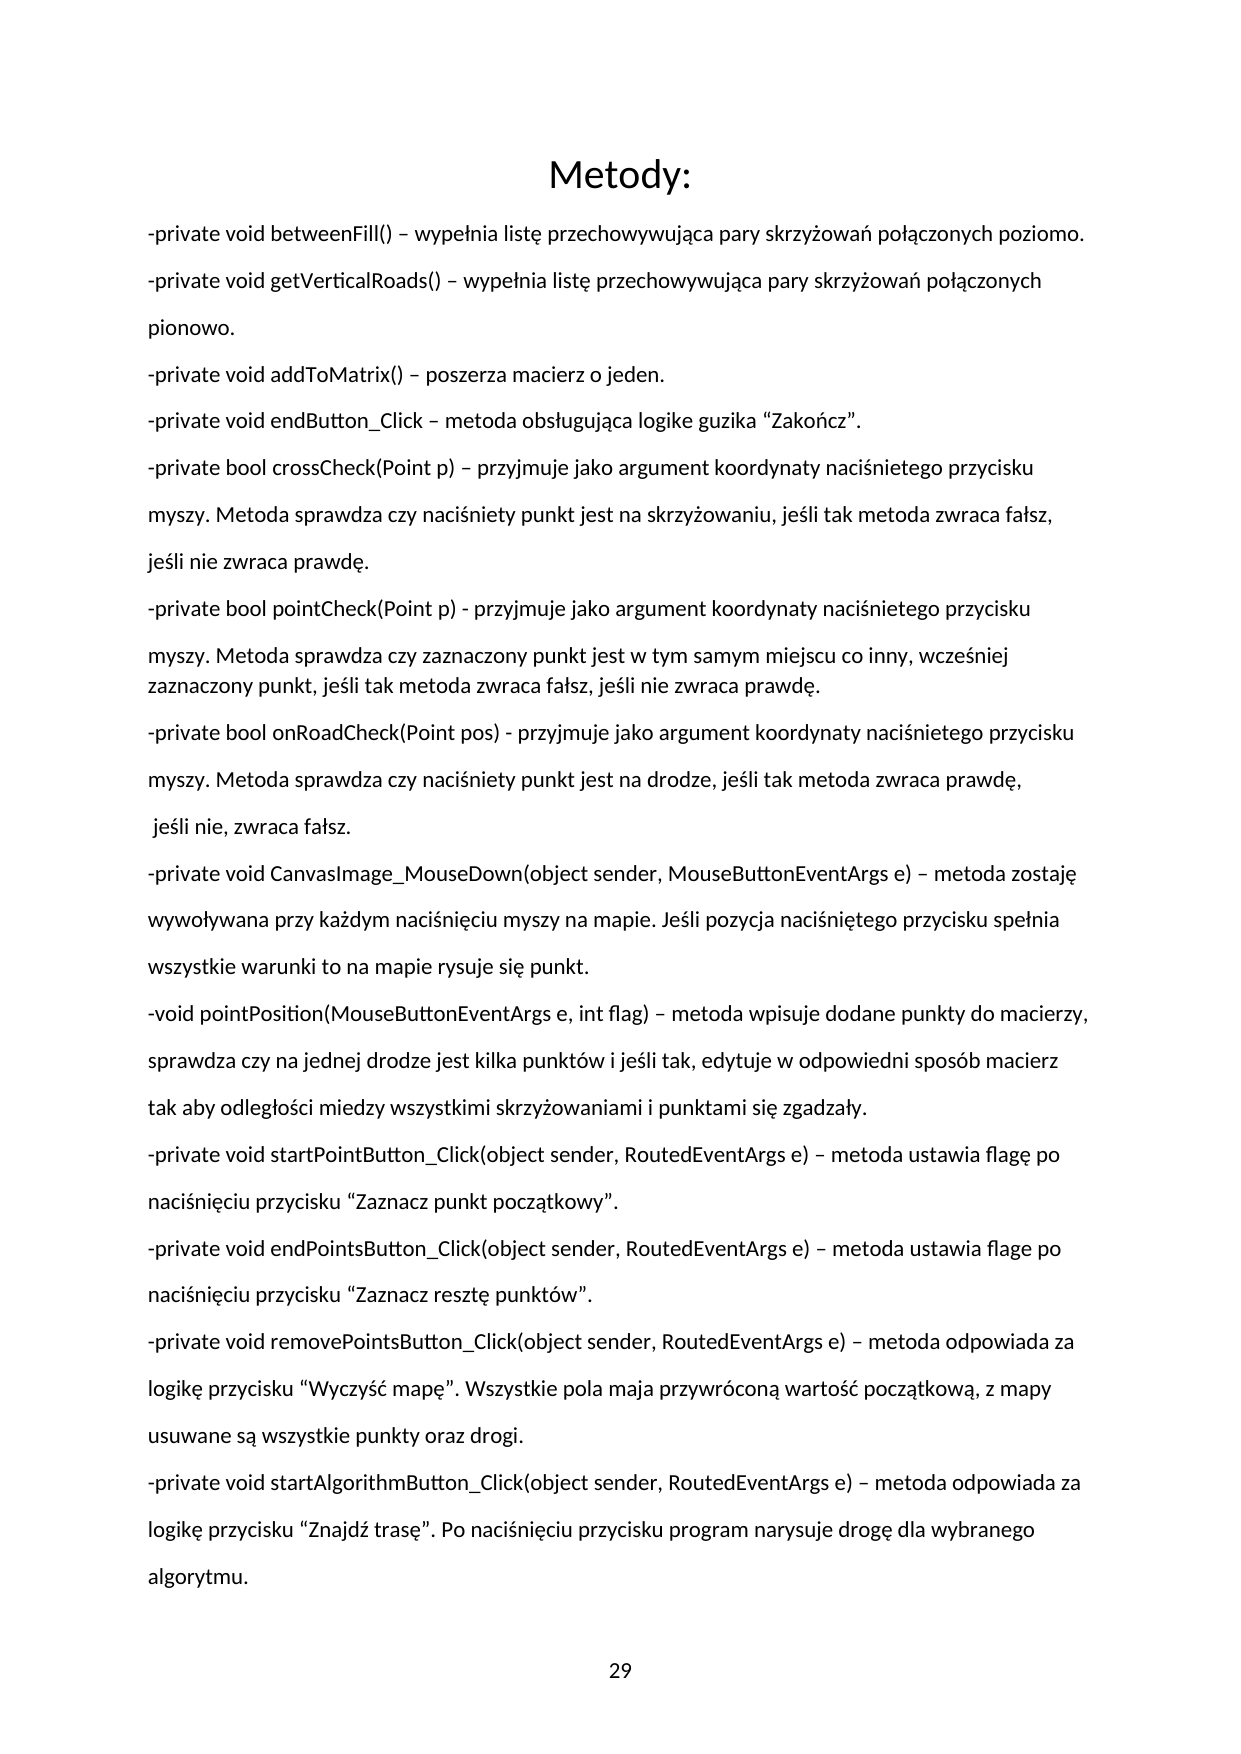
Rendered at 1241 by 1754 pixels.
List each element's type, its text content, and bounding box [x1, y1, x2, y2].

text -private void betweenFill() – wypełnia listę przechowywująca pary skrzyżowań połączonych poziomo. [148, 219, 1093, 247]
text -private void CanvasImage_MouseDown(object sender, MouseButtonEventArgs e) – metoda zostaję [148, 859, 1093, 887]
text usuwane są wszystkie punkty oraz drogi. [148, 1421, 1093, 1449]
text Metody: [148, 148, 1093, 198]
text -private void removePointsButton_Click(object sender, RoutedEventArgs e) – metoda odpowiada za [148, 1327, 1093, 1356]
text tak aby odległości miedzy wszystkimi skrzyżowaniami i punktami się zgadzały. [148, 1093, 1093, 1121]
text jeśli nie, zwraca fałsz. [148, 812, 1093, 840]
text myszy. Metoda sprawdza czy zaznaczony punkt jest w tym samym miejscu co inny, wcześniej zaznaczony punkt, jeśli tak metoda zwraca fałsz, jeśli nie zwraca prawdę. [148, 641, 1093, 699]
text -private void endPointsButton_Click(object sender, RoutedEventArgs e) – metoda ustawia flage po [148, 1234, 1093, 1262]
text -void pointPosition(MouseButtonEventArgs e, int flag) – metoda wpisuje dodane punkty do macierzy, [148, 999, 1093, 1027]
text -private bool crossCheck(Point p) – przyjmuje jako argument koordynaty naciśnietego przycisku [148, 453, 1093, 482]
text logikę przycisku “Wyczyść mapę”. Wszystkie pola maja przywróconą wartość początkową, z mapy [148, 1374, 1093, 1402]
text -private void addToMatrix() – poszerza macierz o jeden. [148, 360, 1093, 388]
text wszystkie warunki to na mapie rysuje się punkt. [148, 952, 1093, 981]
text logikę przycisku “Znajdź trasę”. Po naciśnięciu przycisku program narysuje drogę dla wybranego [148, 1515, 1093, 1543]
text pionowo. [148, 313, 1093, 341]
text sprawdza czy na jednej drodze jest kilka punktów i jeśli tak, edytuje w odpowiedni sposób macierz [148, 1046, 1093, 1074]
text -private void startAlgorithmButton_Click(object sender, RoutedEventArgs e) – metoda odpowiada za [148, 1468, 1093, 1496]
text wywoływana przy każdym naciśnięciu myszy na mapie. Jeśli pozycja naciśniętego przycisku spełnia [148, 906, 1093, 934]
text -private void getVerticalRoads() – wypełnia listę przechowywująca pary skrzyżowań połączonych [148, 266, 1093, 294]
text -private void endButton_Click – metoda obsługująca logike guzika “Zakończ”. [148, 407, 1093, 435]
text myszy. Metoda sprawdza czy naciśniety punkt jest na drodze, jeśli tak metoda zwraca prawdę, [148, 765, 1093, 793]
text -private bool pointCheck(Point p) - przyjmuje jako argument koordynaty naciśnietego przycisku [148, 594, 1093, 622]
text algorytmu. [148, 1562, 1093, 1590]
text jeśli nie zwraca prawdę. [148, 547, 1093, 575]
text -private bool onRoadCheck(Point pos) - przyjmuje jako argument koordynaty naciśnietego przycisku [148, 718, 1093, 746]
text naciśnięciu przycisku “Zaznacz resztę punktów”. [148, 1281, 1093, 1309]
text -private void startPointButton_Click(object sender, RoutedEventArgs e) – metoda ustawia flagę po [148, 1140, 1093, 1168]
text myszy. Metoda sprawdza czy naciśniety punkt jest na skrzyżowaniu, jeśli tak metoda zwraca fałsz, [148, 500, 1093, 528]
text naciśnięciu przycisku “Zaznacz punkt początkowy”. [148, 1187, 1093, 1215]
